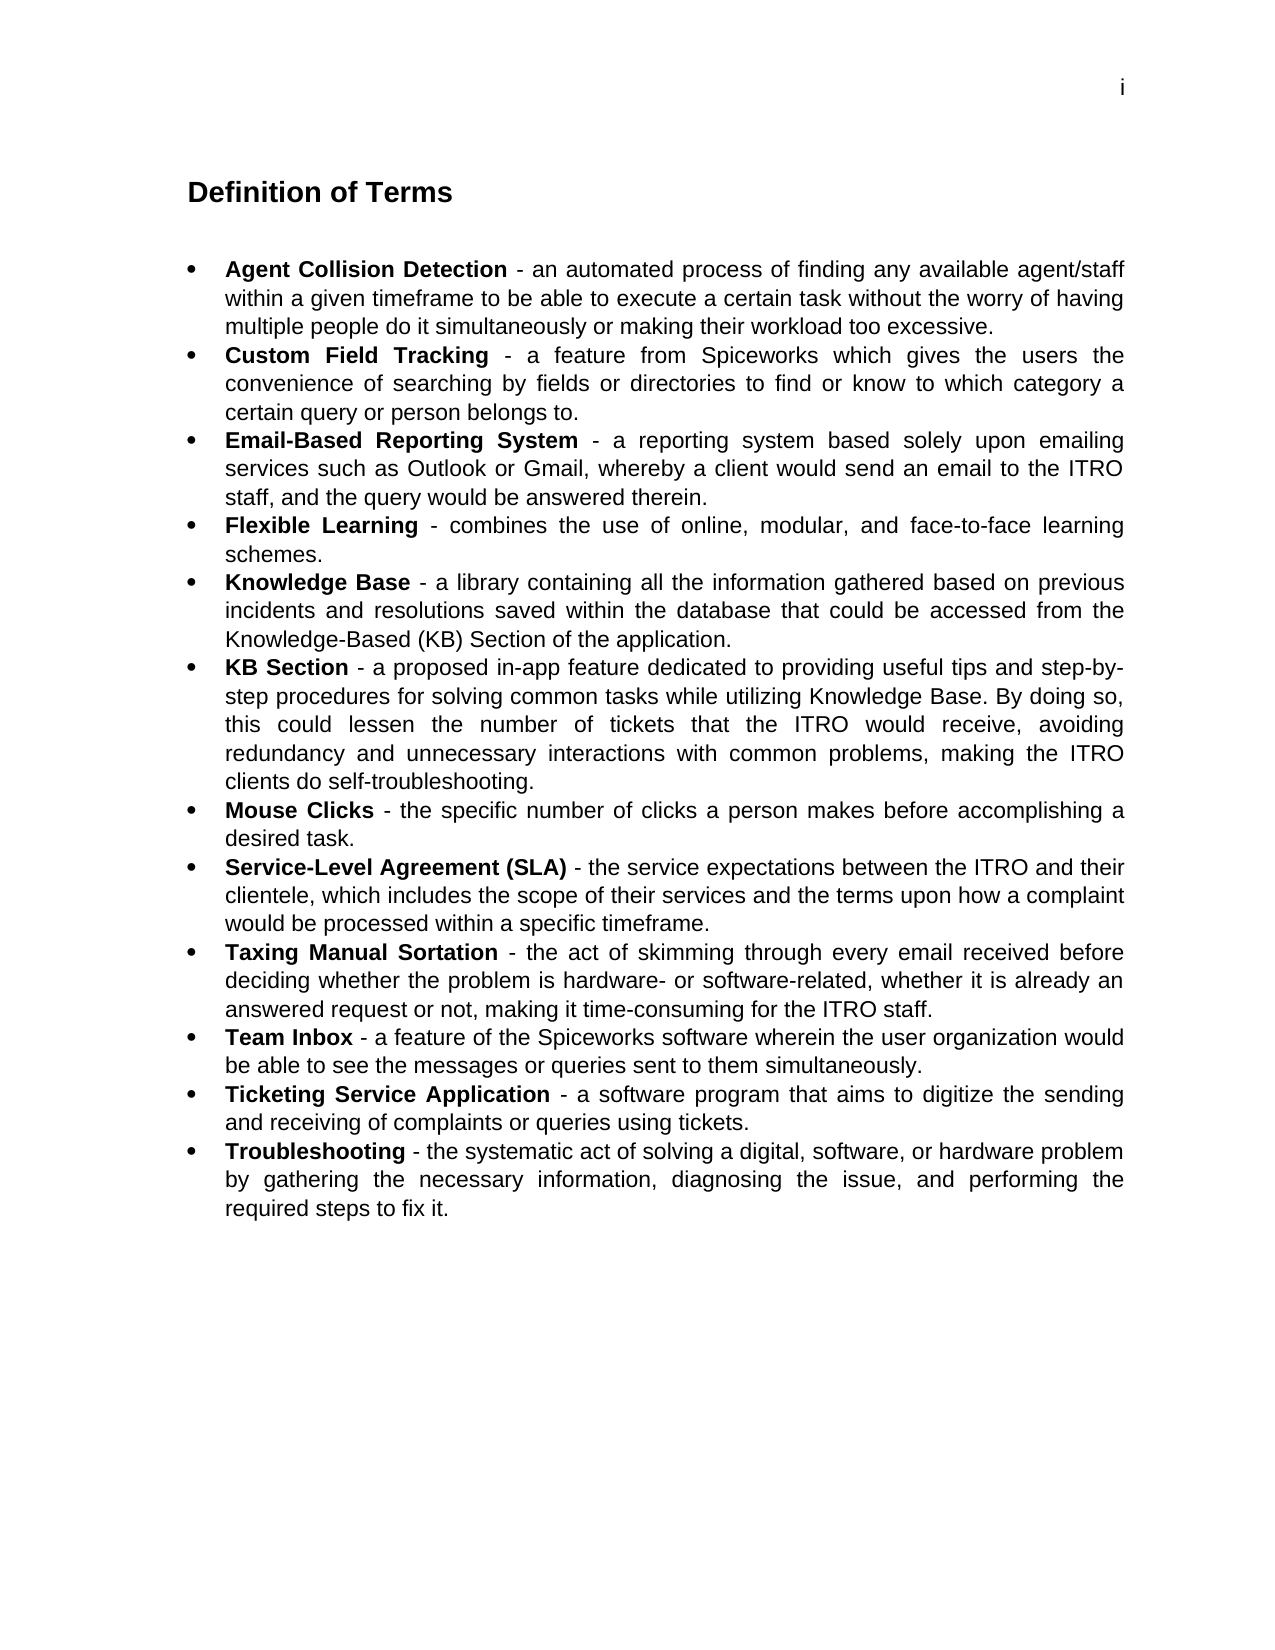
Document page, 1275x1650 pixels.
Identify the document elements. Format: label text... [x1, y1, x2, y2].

list Flexible Learning - combines the use of online, modular, and face-to-face learning schemes. [187, 512, 1125, 567]
subtitle Definition of Terms [150, 175, 1125, 208]
list Email-Based Reporting System - a reporting system based solely upon emailing services such as Outlook or Gmail, whereby a client would send an email to the ITRO staff, and the query would be answered therein. [187, 427, 1125, 510]
list Ticketing Service Application - a software program that aims to digitize the sending and receiving of complaints or queries using tickets. [187, 1081, 1125, 1136]
list Taxing Manual Sortation - the act of skimming through every email received before deciding whether the problem is hardware- or software-related, whether it is already an answered request or not, making it time-consuming for the ITRO staff. [187, 939, 1125, 1022]
list KB Section - a proposed in-app feature dedicated to providing useful tips and step-by-step procedures for solving common tasks while utilizing Knowledge Base. By doing so, this could lessen the number of tickets that the ITRO would receive, avoiding redundancy and unnecessary interactions with common problems, making the ITRO clients do self-troubleshooting. [187, 654, 1125, 794]
list Custom Field Tracking - a feature from Spiceworks which gives the users the convenience of searching by fields or directories to find or know to which category a certain query or person belongs to. [187, 342, 1125, 425]
list Knowledge Base - a library containing all the information gathered based on previous incidents and resolutions saved within the database that could be accessed from the Knowledge-Based (KB) Section of the application. [187, 569, 1125, 652]
list Service-Level Agreement (SLA) - the service expectations between the ITRO and their clientele, which includes the scope of their services and the terms upon how a complaint would be processed within a specific timeframe. [187, 853, 1125, 937]
list Team Inbox - a feature of the Spiceworks software wherein the user organization would be able to see the messages or queries sent to them simultaneously. [187, 1024, 1125, 1079]
list Mouse Clicks - the specific number of clicks a person makes before accomplishing a desired task. [187, 797, 1125, 851]
list Agent Collision Detection - an automated process of finding any available agent/staff within a given timeframe to be able to execute a certain task without the worry of having multiple people do it simultaneously or making their workload too excessive. [187, 256, 1125, 339]
list Troubleshooting - the systematic act of solving a digital, software, or hardware problem by gathering the necessary information, diagnosing the issue, and performing the required steps to fix it. [187, 1138, 1125, 1221]
